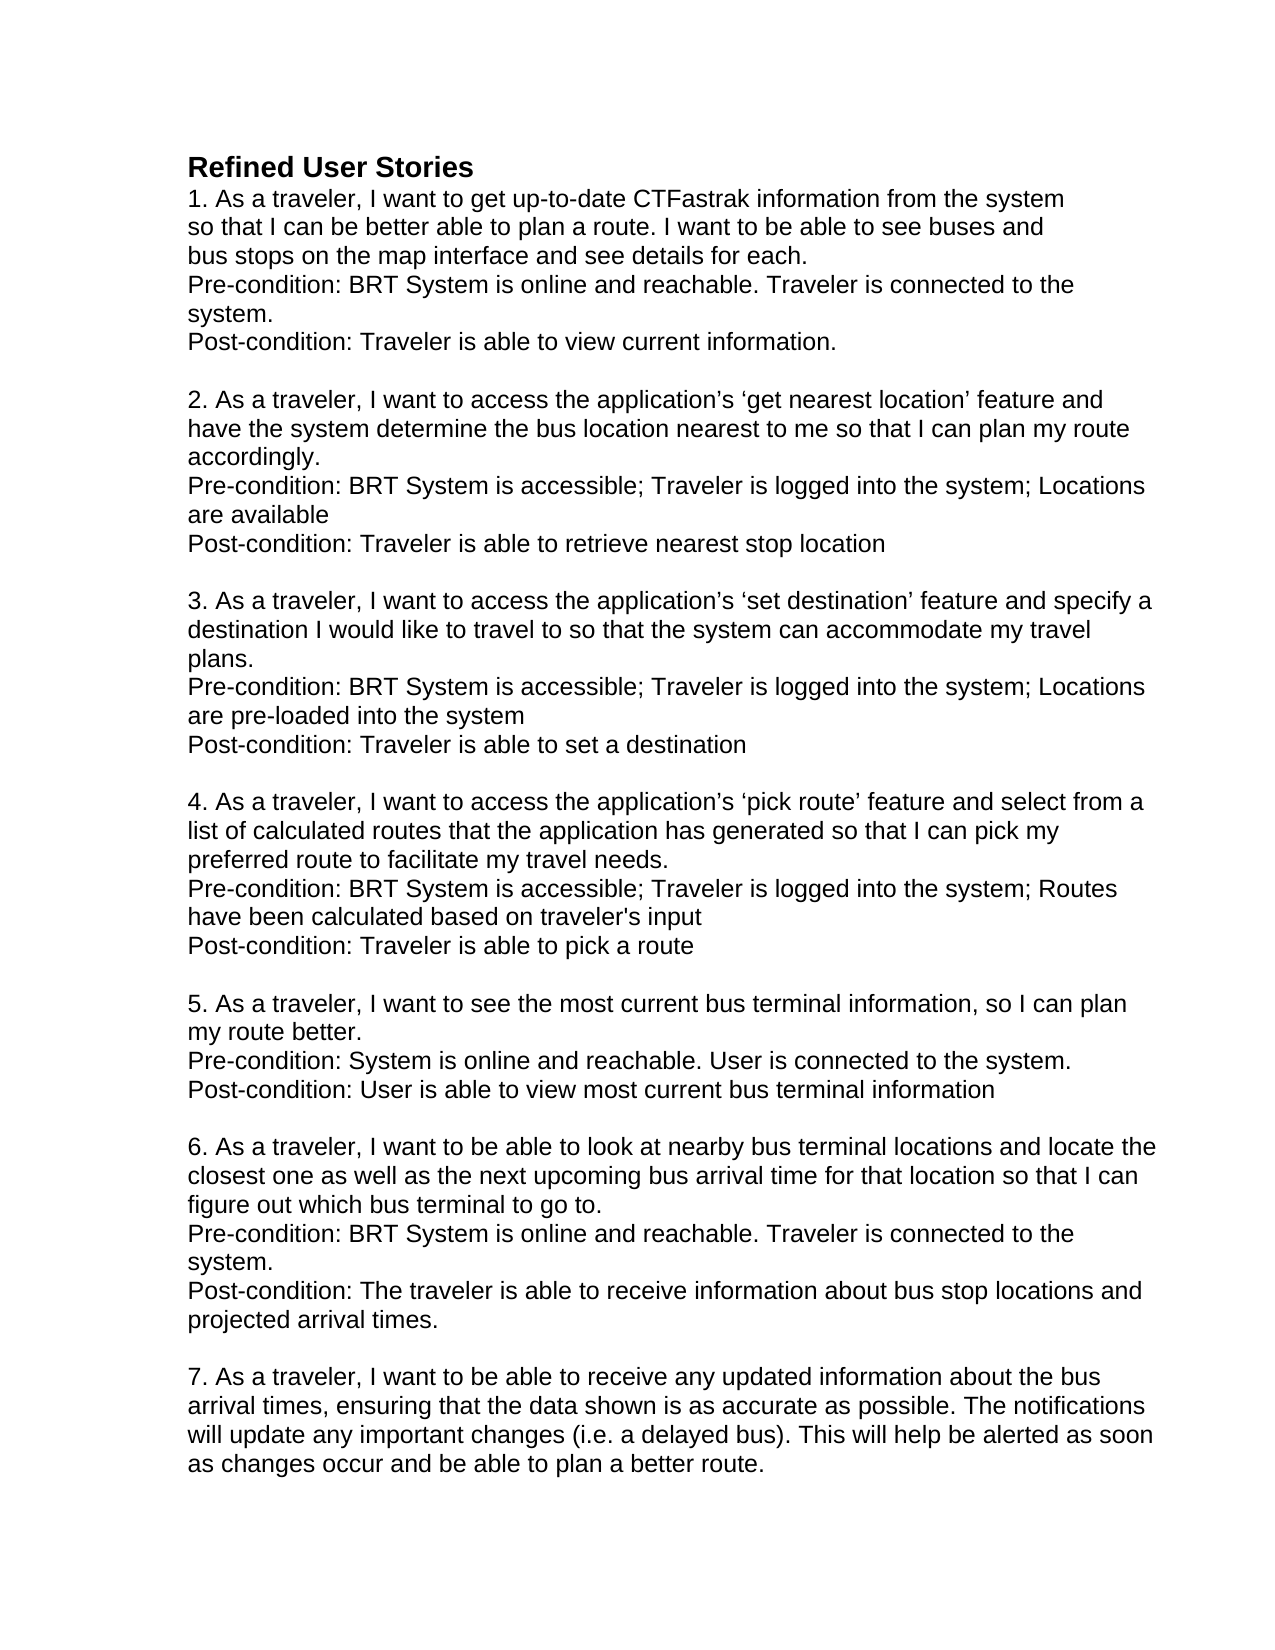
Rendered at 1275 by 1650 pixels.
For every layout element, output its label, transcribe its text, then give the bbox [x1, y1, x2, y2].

text 1. As a traveler, I want to get up-to-date CTFastrak information from the system so that I can be better able to plan a route. I want to be able to see buses and bus stops on the map interface and see details for each. [187, 183, 1087, 270]
text Pre-condition: BRT System is accessible; Traveler is logged into the system; Routes have been calculated based on traveler's input [187, 873, 1162, 931]
text Pre-condition: System is online and reachable. User is connected to the system. [187, 1046, 1162, 1075]
text Post-condition: Traveler is able to retrieve nearest stop location [187, 528, 1162, 557]
text Post-condition: User is able to view most current bus terminal information [187, 1075, 1162, 1103]
text Post-condition: Traveler is able to pick a route [187, 931, 1162, 960]
text Post-condition: The traveler is able to receive information about bus stop locations and projected arrival times. [187, 1276, 1162, 1333]
text 7. As a traveler, I want to be able to receive any updated information about the bus arrival times, ensuring that the data shown is as accurate as possible. The notifications will update any important changes (i.e. a delayed bus). This will help be alerted as soon as changes occur and be able to plan a better route. [187, 1362, 1162, 1477]
text Refined User Stories [187, 150, 1162, 183]
text Pre-condition: BRT System is accessible; Traveler is logged into the system; Locations are pre-loaded into the system [187, 672, 1162, 730]
text 4. As a traveler, I want to access the application’s ‘pick route’ feature and select from a list of calculated routes that the application has generated so that I can pick my preferred route to facilitate my travel needs. [187, 787, 1162, 873]
text Post-condition: Traveler is able to view current information. [187, 327, 1162, 356]
text 5. As a traveler, I want to see the most current bus terminal information, so I can plan my route better. [187, 988, 1162, 1046]
text Pre-condition: BRT System is online and reachable. Traveler is connected to the system. [187, 270, 1162, 327]
text 3. As a traveler, I want to access the application’s ‘set destination’ feature and specify a destination I would like to travel to so that the system can accommodate my travel plans. [187, 586, 1162, 672]
text 2. As a traveler, I want to access the application’s ‘get nearest location’ feature and have the system determine the bus location nearest to me so that I can plan my route accordingly. [187, 385, 1162, 471]
text 6. As a traveler, I want to be able to look at nearby bus terminal locations and locate the closest one as well as the next upcoming bus arrival time for that location so that I can figure out which bus terminal to go to. [187, 1132, 1162, 1218]
text Post-condition: Traveler is able to set a destination [187, 730, 1162, 758]
text Pre-condition: BRT System is accessible; Traveler is logged into the system; Locations are available [187, 471, 1162, 528]
text Pre-condition: BRT System is online and reachable. Traveler is connected to the system. [187, 1218, 1162, 1276]
